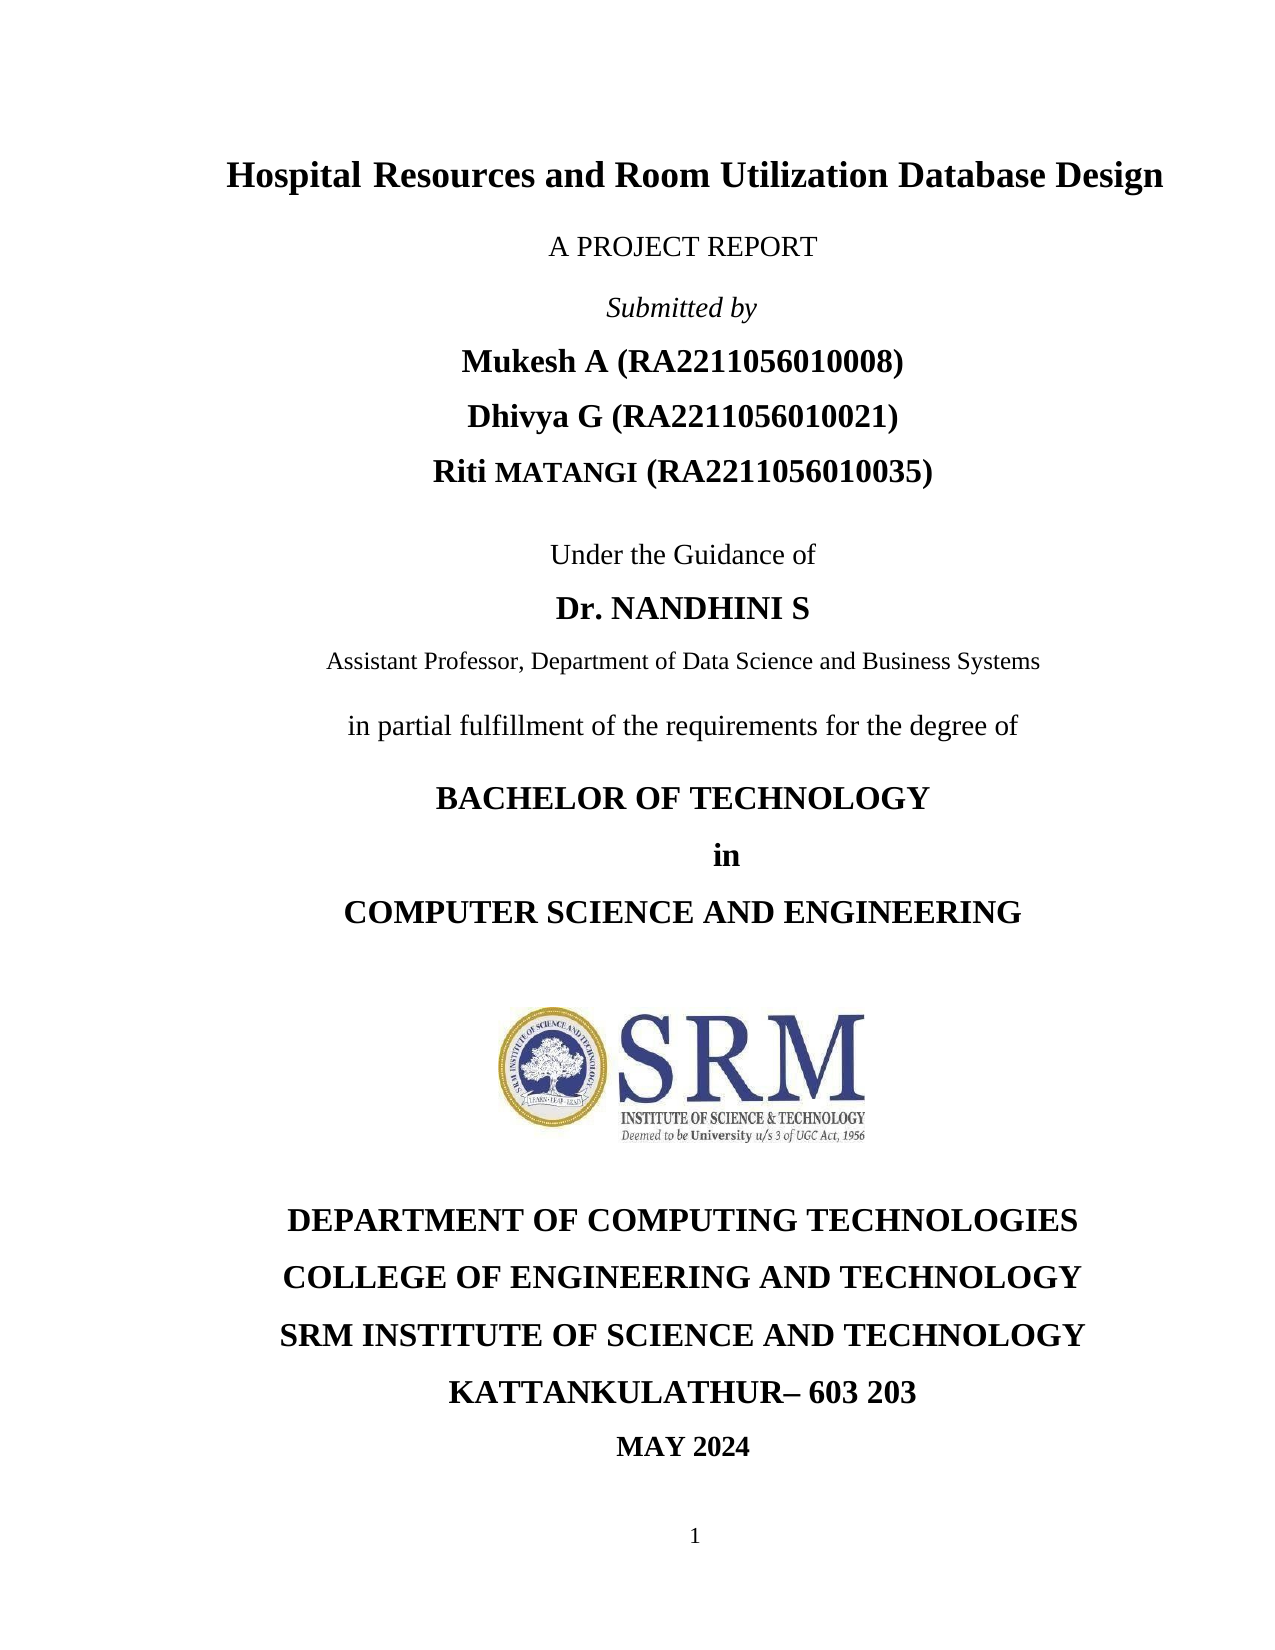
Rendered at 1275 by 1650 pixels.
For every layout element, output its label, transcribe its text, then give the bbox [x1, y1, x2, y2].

text A PROJECT REPORT [306, 229, 1060, 262]
subtitle Mukesh A (RA2211056010008) [306, 341, 1060, 379]
subtitle Dr. NANDHINI S [306, 588, 1060, 626]
subtitle Riti MATANGI (RA2211056010035) [306, 452, 1060, 490]
subtitle COMPUTER SCIENCE AND ENGINEERING [306, 893, 1060, 931]
text in [228, 836, 1225, 874]
subtitle BACHELOR OF TECHNOLOGY [306, 778, 1060, 816]
picture [498, 1007, 865, 1143]
text in partial fulfillment of the requirements for the degree of [306, 708, 1060, 742]
text DEPARTMENT OF COMPUTING TECHNOLOGIES COLLEGE OF ENGINEERING AND TECHNOLOGY SRM INSTITUTE OF SCIENCE AND TECHNOLOGY KATTANKULATHUR– 603 203 [279, 1200, 1086, 1411]
subtitle MAY 2024 [164, 1430, 1202, 1463]
subtitle Dhivya G (RA2211056010021) [306, 396, 1060, 434]
text Under the Guidance of [306, 537, 1060, 571]
text Submitted by [306, 290, 1060, 324]
text Assistant Professor, Department of Data Science and Business Systems [306, 646, 1060, 675]
text Hospital Resources and Room Utilization Database Design [164, 152, 1225, 195]
